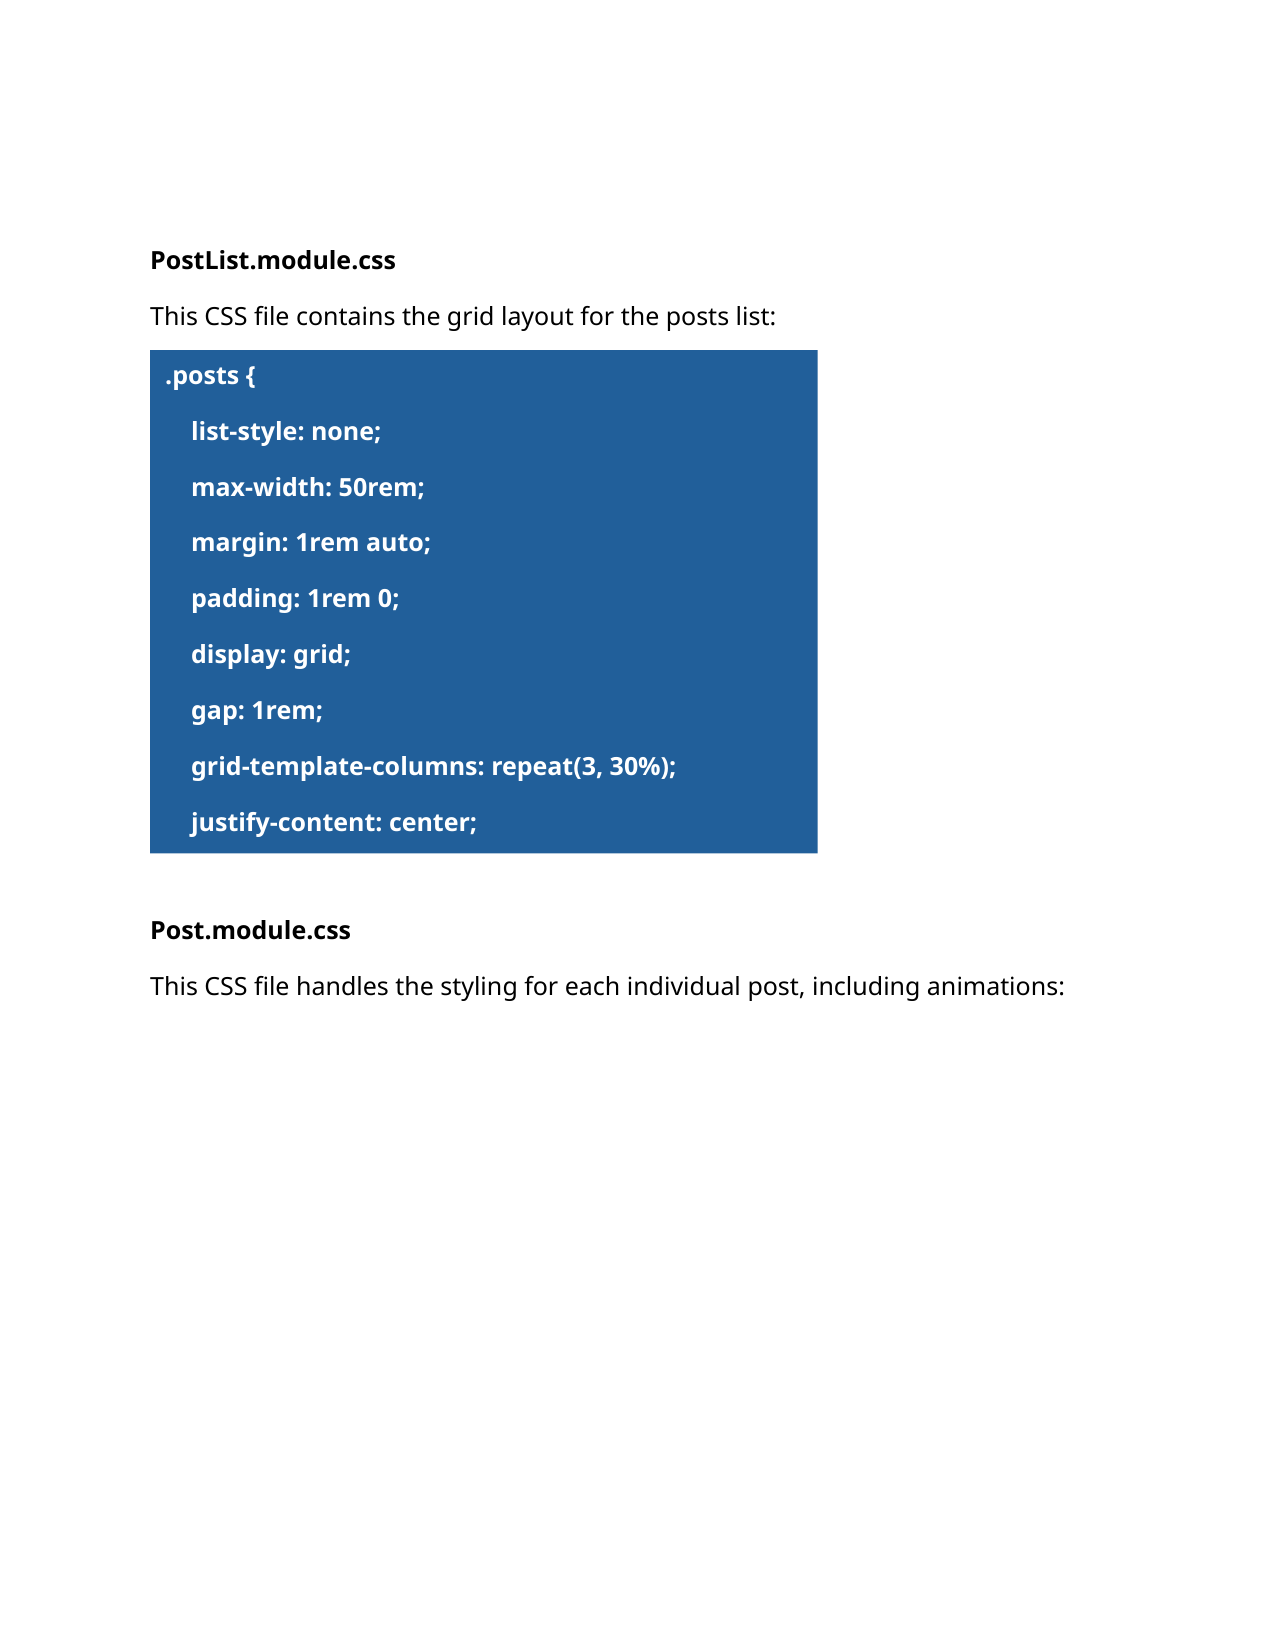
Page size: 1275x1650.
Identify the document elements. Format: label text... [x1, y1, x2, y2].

text This CSS file contains the grid layout for the posts list: [150, 298, 1125, 332]
text PostList.module.css [150, 242, 1125, 277]
text This CSS file handles the styling for each individual post, including animations: [150, 968, 1125, 1002]
text Post.module.css [150, 912, 1125, 947]
